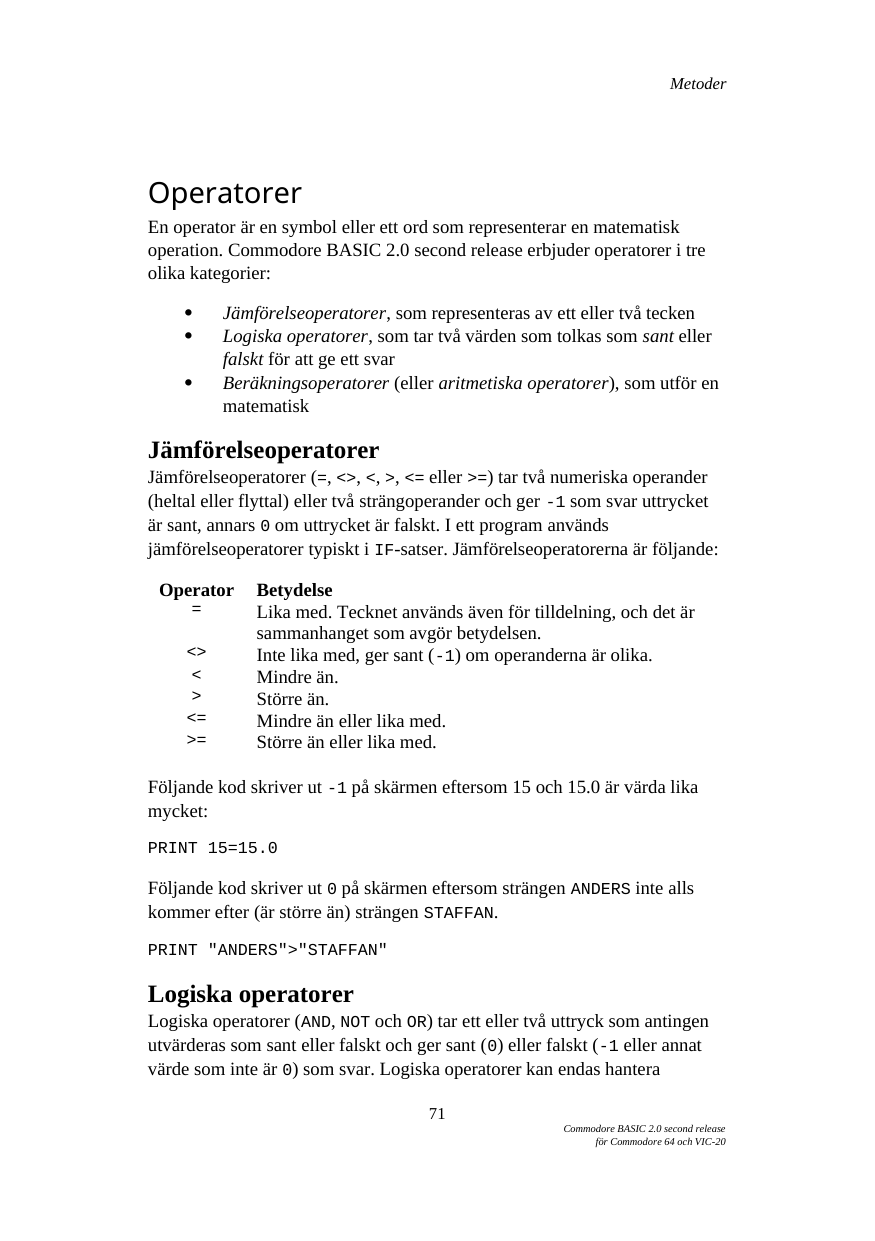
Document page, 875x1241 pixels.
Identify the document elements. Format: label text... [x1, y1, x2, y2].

text Jämförelseoperatorer (=, <>, <, >, <= eller >=) tar två numeriska operander (heltal eller flyttal) eller två strängoperander och ger -1 som svar uttrycket är sant, annars 0 om uttrycket är falskt. I ett program används jämförelseoperatorer typiskt i IF-satser. Jämförelseoperatorerna är följande: [148, 466, 726, 561]
table_cell Mindre än eller lika med. [245, 710, 726, 731]
table_cell Större än eller lika med. [245, 731, 726, 753]
text PRINT "ANDERS">"STAFFAN" [148, 942, 726, 961]
table_cell = [148, 601, 245, 644]
table_header Betydelse [245, 579, 726, 601]
text PRINT 15=15.0 [148, 840, 726, 859]
table_cell Lika med. Tecknet används även för tilldelning, och det är sammanhanget som avgör betydelsen. [245, 601, 726, 644]
subtitle Operatorer [148, 173, 726, 212]
table_cell <> [148, 644, 245, 666]
text En operator är en symbol eller ett ord som representerar en matematisk operation. Commodore BASIC 2.0 second release erbjuder operatorer i tre olika kategorier: [148, 216, 726, 283]
list Jämförelseoperatorer, som representeras av ett eller två tecken [185, 302, 726, 323]
subtitle Logiska operatorer [148, 979, 726, 1008]
table_cell > [148, 688, 245, 709]
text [148, 1010, 726, 1081]
table_cell < [148, 666, 245, 688]
table_header Operator [148, 579, 245, 601]
list Beräkningsoperatorer (eller aritmetiska operatorer), som utför en matematisk [185, 372, 726, 416]
table_cell >= [148, 731, 245, 753]
table_cell Större än. [245, 688, 726, 709]
subtitle Jämförelseoperatorer [148, 435, 726, 463]
table_cell Inte lika med, ger sant (-1) om operanderna är olika. [245, 644, 726, 666]
text Följande kod skriver ut 0 på skärmen eftersom strängen ANDERS inte alls kommer efter (är större än) strängen STAFFAN. [148, 877, 726, 923]
list Logiska operatorer, som tar två värden som tolkas som sant eller falskt för att ge ett svar [185, 325, 726, 370]
text Följande kod skriver ut -1 på skärmen eftersom 15 och 15.0 är värda lika mycket: [148, 753, 726, 822]
table_cell <= [148, 710, 245, 731]
table_cell Mindre än. [245, 666, 726, 688]
